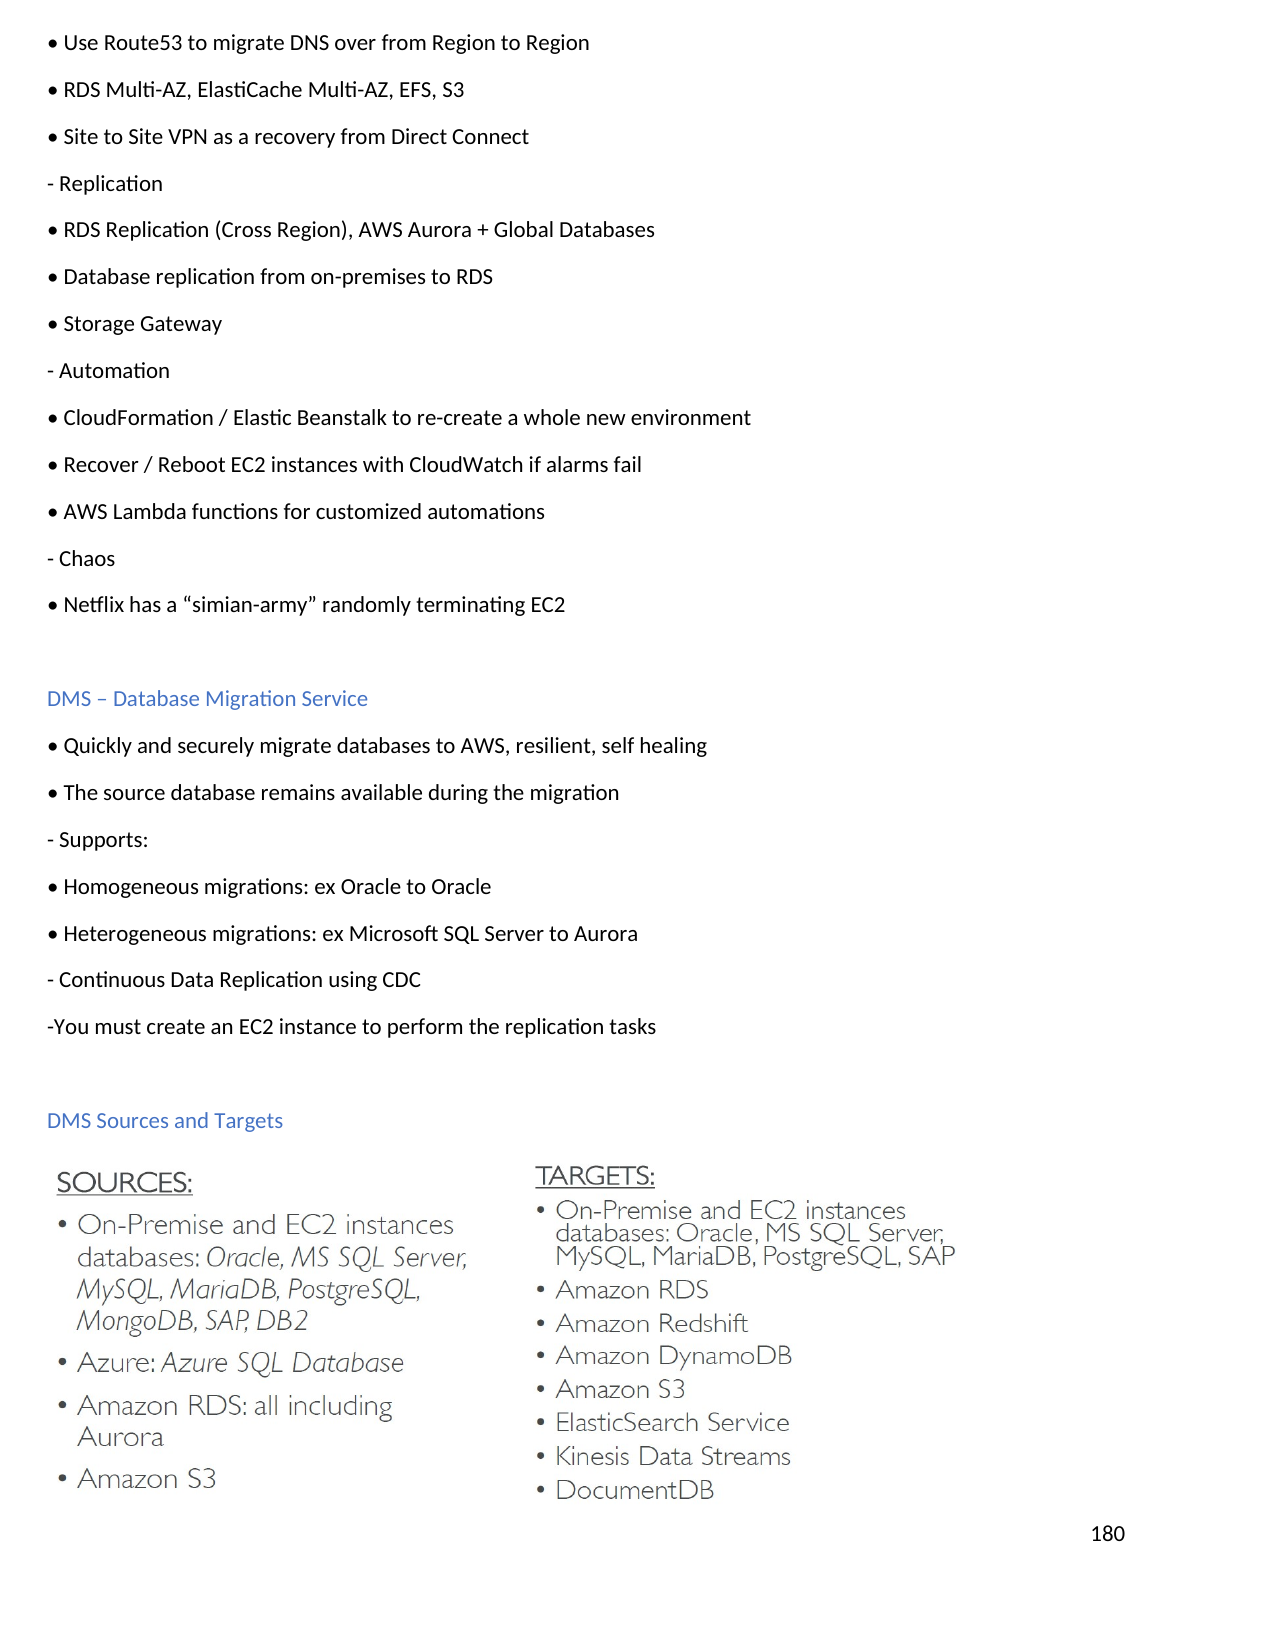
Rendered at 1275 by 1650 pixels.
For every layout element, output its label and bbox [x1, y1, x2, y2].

picture [46, 1153, 972, 1511]
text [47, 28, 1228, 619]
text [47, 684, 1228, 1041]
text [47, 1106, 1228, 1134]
